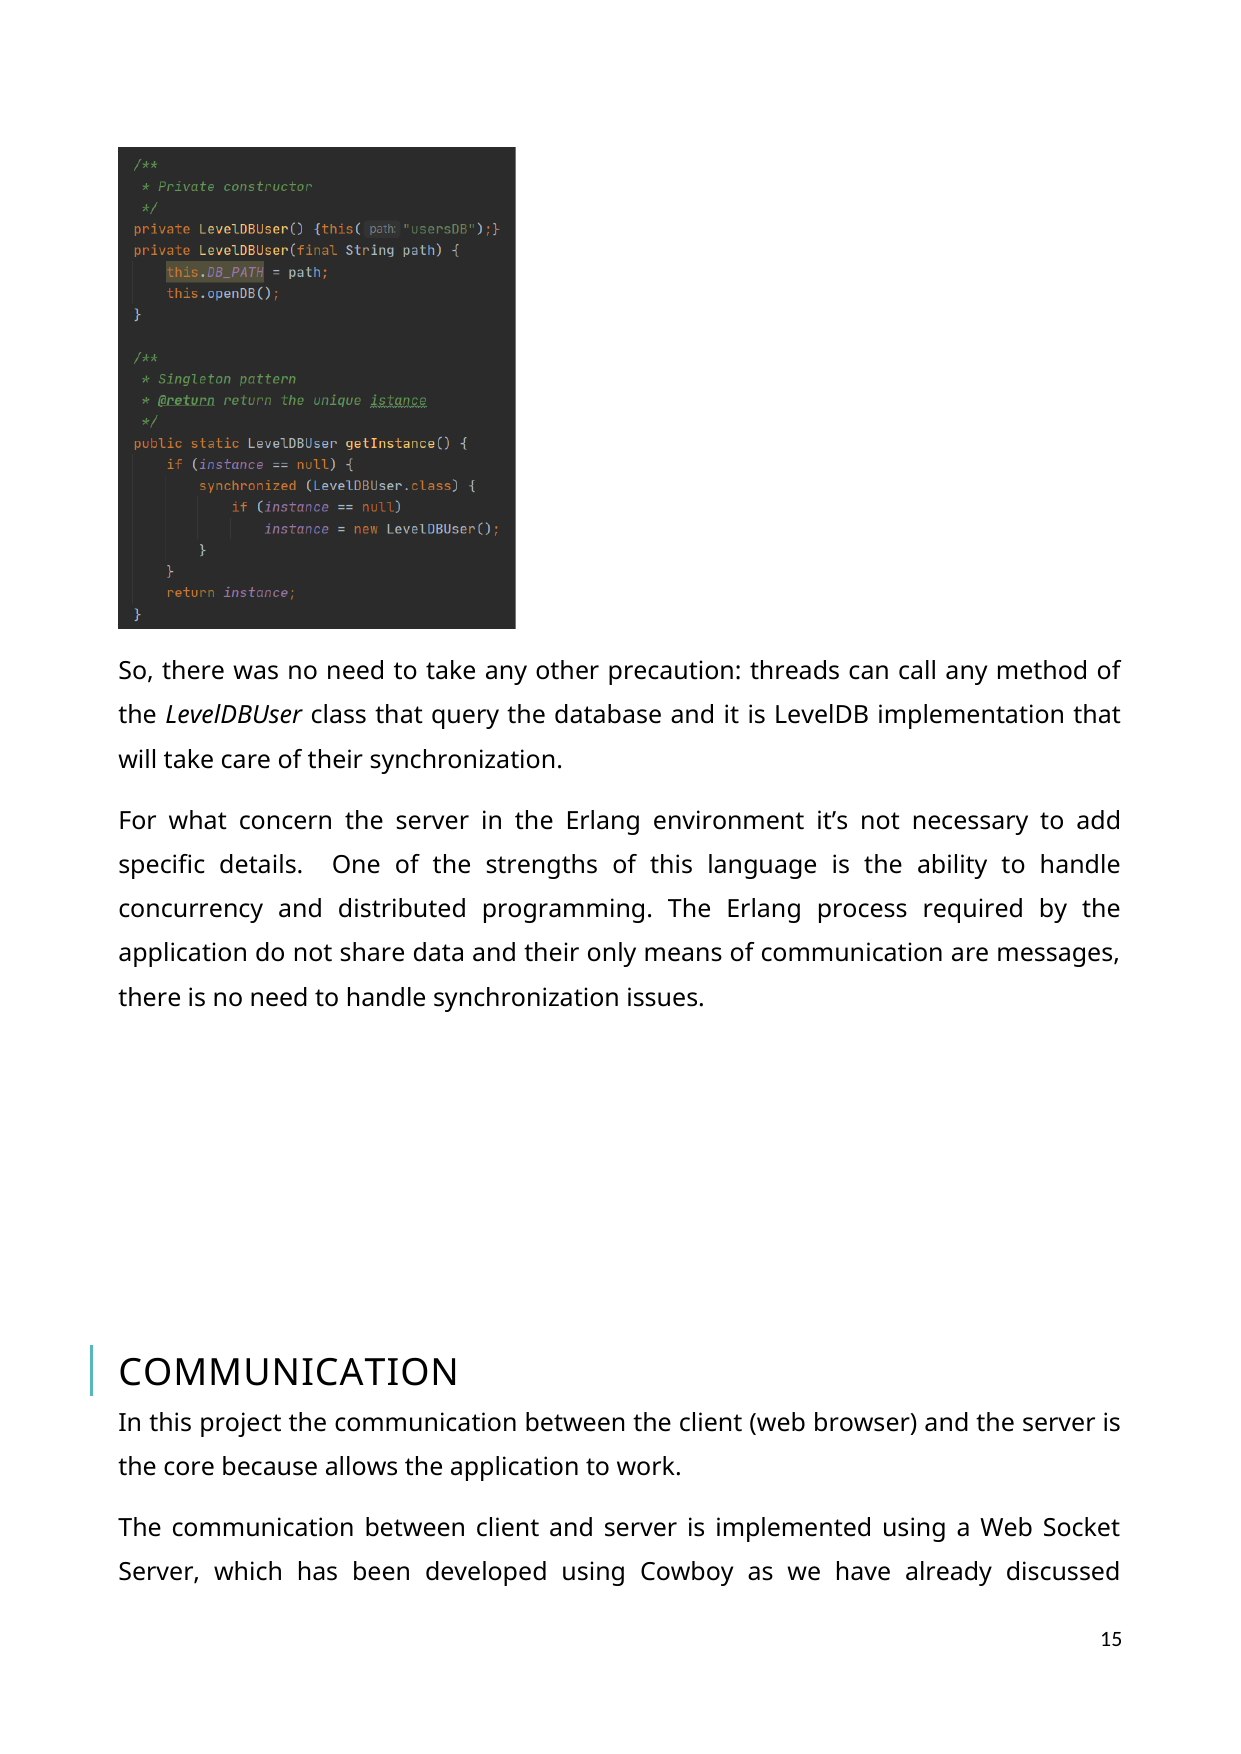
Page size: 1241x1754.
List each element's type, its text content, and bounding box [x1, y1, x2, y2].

text So, there was no need to take any other precaution: threads can call any method of the LevelDBUser class that query the database and it is LevelDB implementation that will take care of their synchronization. [118, 653, 1122, 775]
text For what concern the server in the Erlang environment it’s not necessary to add specific details. One of the strengths of this language is the ability to handle concurrency and distributed programming. The Erlang process required by the application do not share data and their only means of communication are messages, there is no need to handle synchronization issues. [118, 802, 1122, 1013]
picture [118, 147, 516, 629]
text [118, 1509, 1122, 1588]
subtitle Communication [93, 1345, 1122, 1396]
text In this project the communication between the client (web browser) and the server is the core because allows the application to work. [118, 1404, 1122, 1483]
